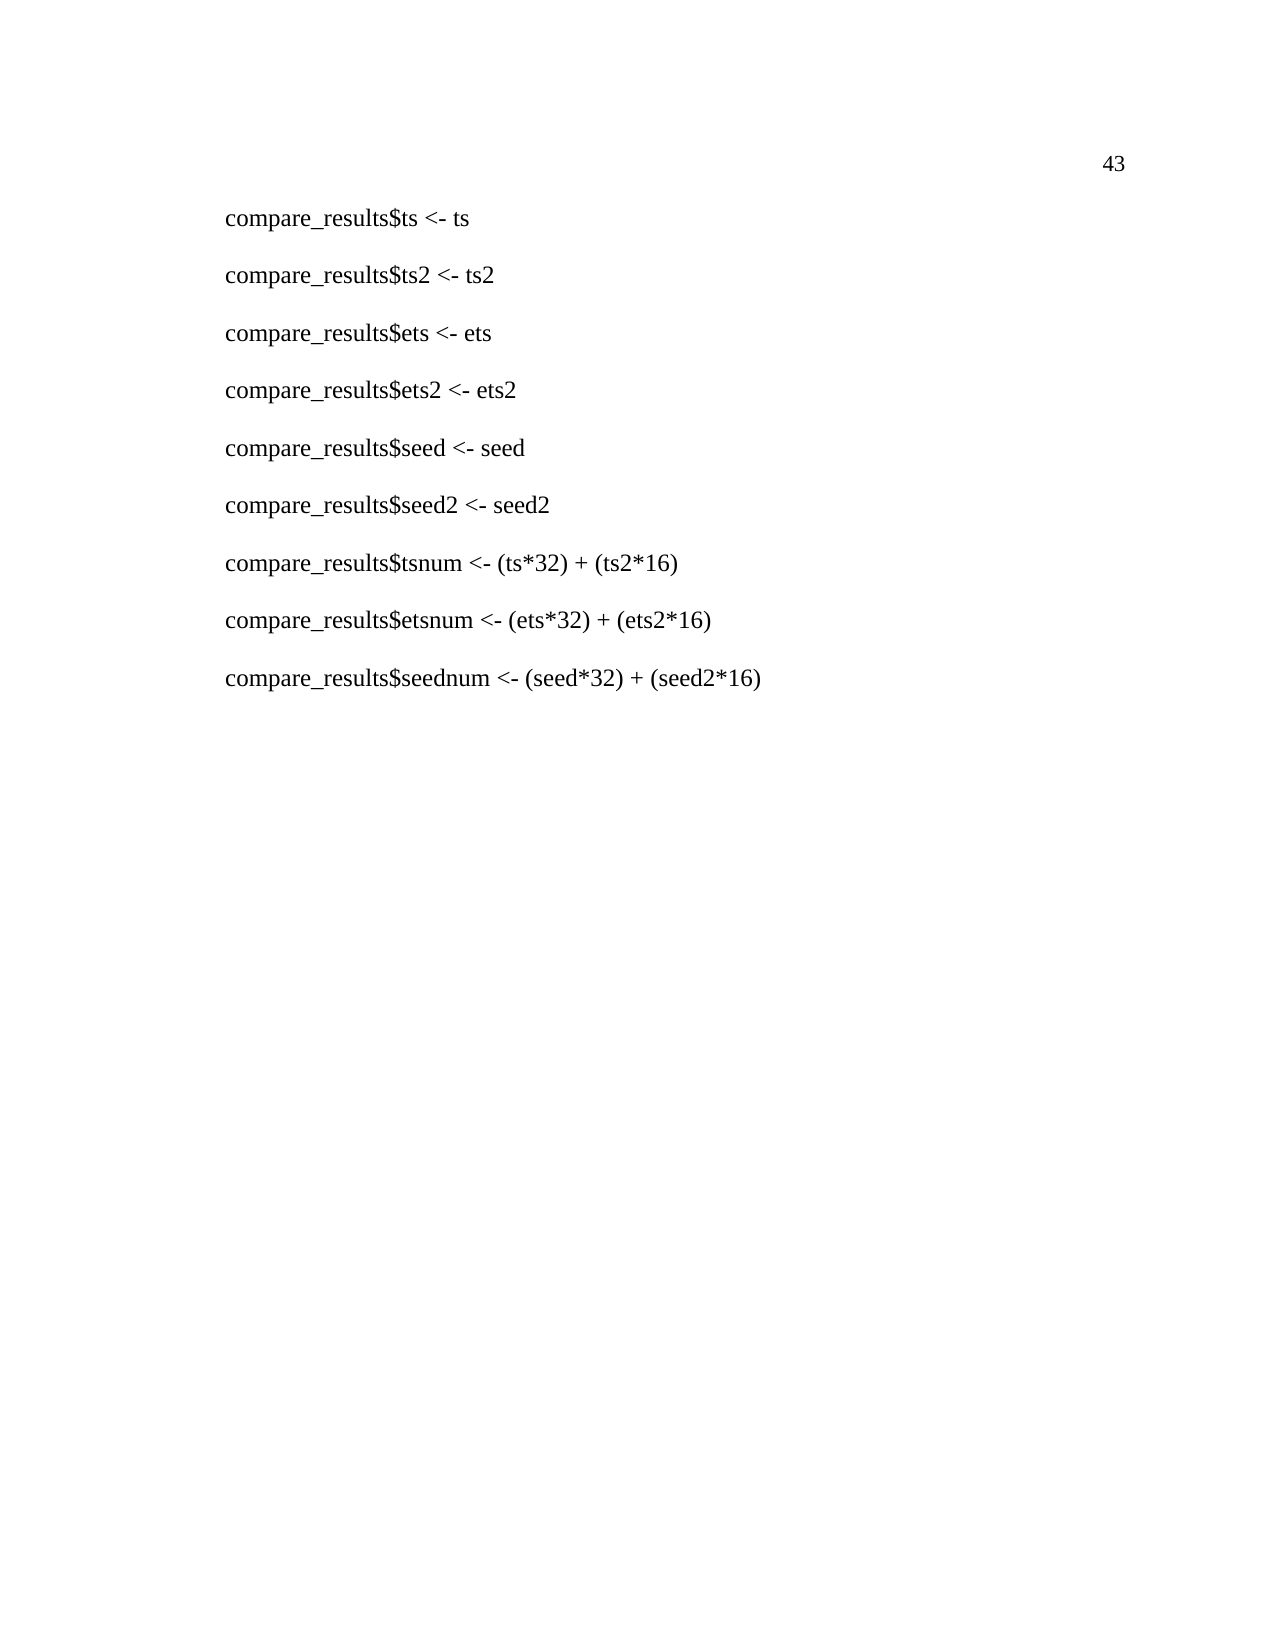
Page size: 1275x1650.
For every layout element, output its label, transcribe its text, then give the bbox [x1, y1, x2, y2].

text compare_results$ets2 <- ets2 [150, 375, 1125, 404]
text compare_results$tsnum <- (ts*32) + (ts2*16) [150, 548, 1125, 576]
text compare_results$etsnum <- (ets*32) + (ets2*16) [150, 605, 1125, 634]
text compare_results$ts <- ts [150, 203, 1125, 231]
text compare_results$seed2 <- seed2 [150, 490, 1125, 519]
text compare_results$ets <- ets [150, 318, 1125, 346]
text compare_results$seednum <- (seed*32) + (seed2*16) [150, 663, 1125, 691]
text compare_results$ts2 <- ts2 [150, 260, 1125, 289]
text compare_results$seed <- seed [150, 433, 1125, 461]
